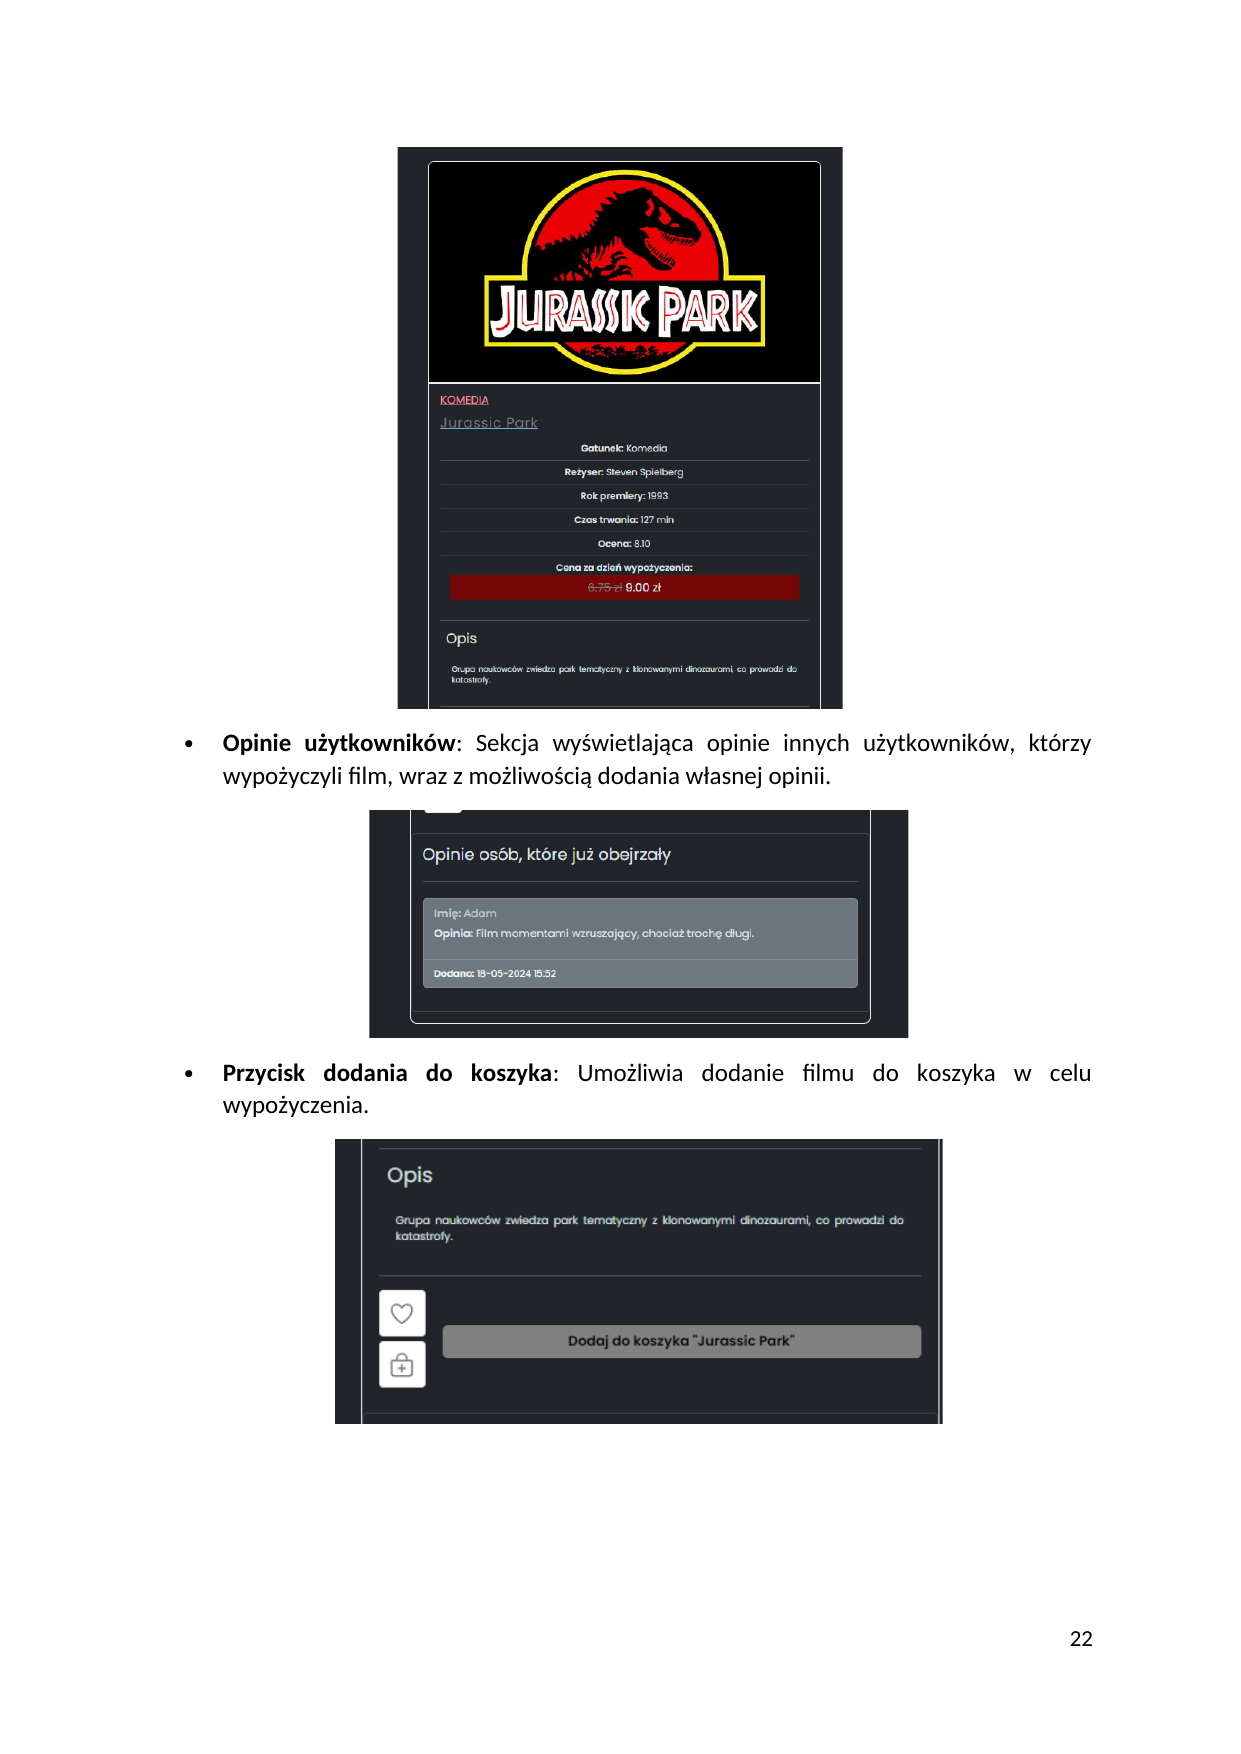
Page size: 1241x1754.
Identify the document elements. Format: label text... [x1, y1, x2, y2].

picture [335, 1139, 943, 1424]
picture [369, 810, 909, 1038]
list Przycisk dodania do koszyka: Umożliwia dodanie filmu do koszyka w celu wypożyczenia. [185, 1057, 1093, 1120]
list Opinie użytkowników: Sekcja wyświetlająca opinie innych użytkowników, którzy wypożyczyli film, wraz z możliwością dodania własnej opinii. [185, 727, 1093, 791]
picture [397, 147, 843, 709]
